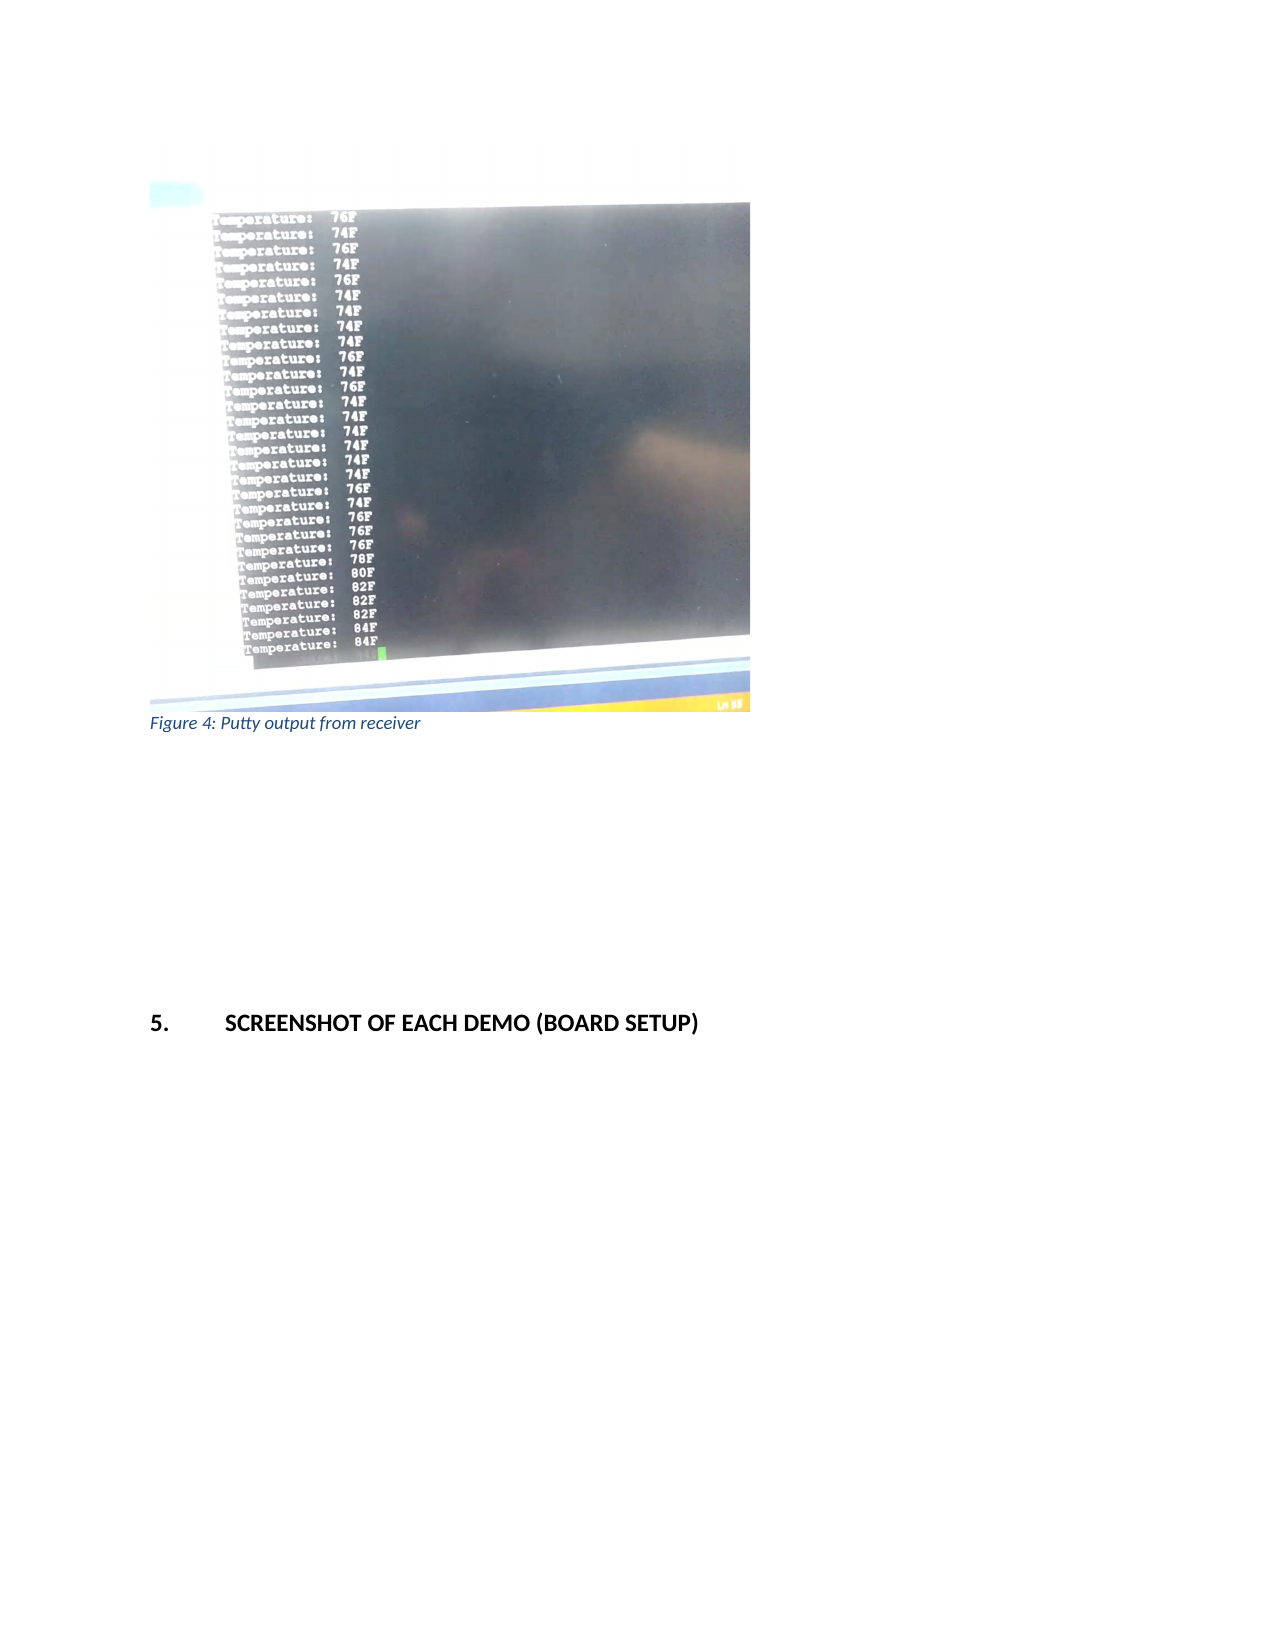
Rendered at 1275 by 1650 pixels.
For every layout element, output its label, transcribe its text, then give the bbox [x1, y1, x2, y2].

picture [150, 150, 751, 712]
list SCREENSHOT OF EACH DEMO (BOARD SETUP) [150, 1007, 1125, 1037]
text Figure 4: Putty output from receiver [150, 711, 1125, 734]
